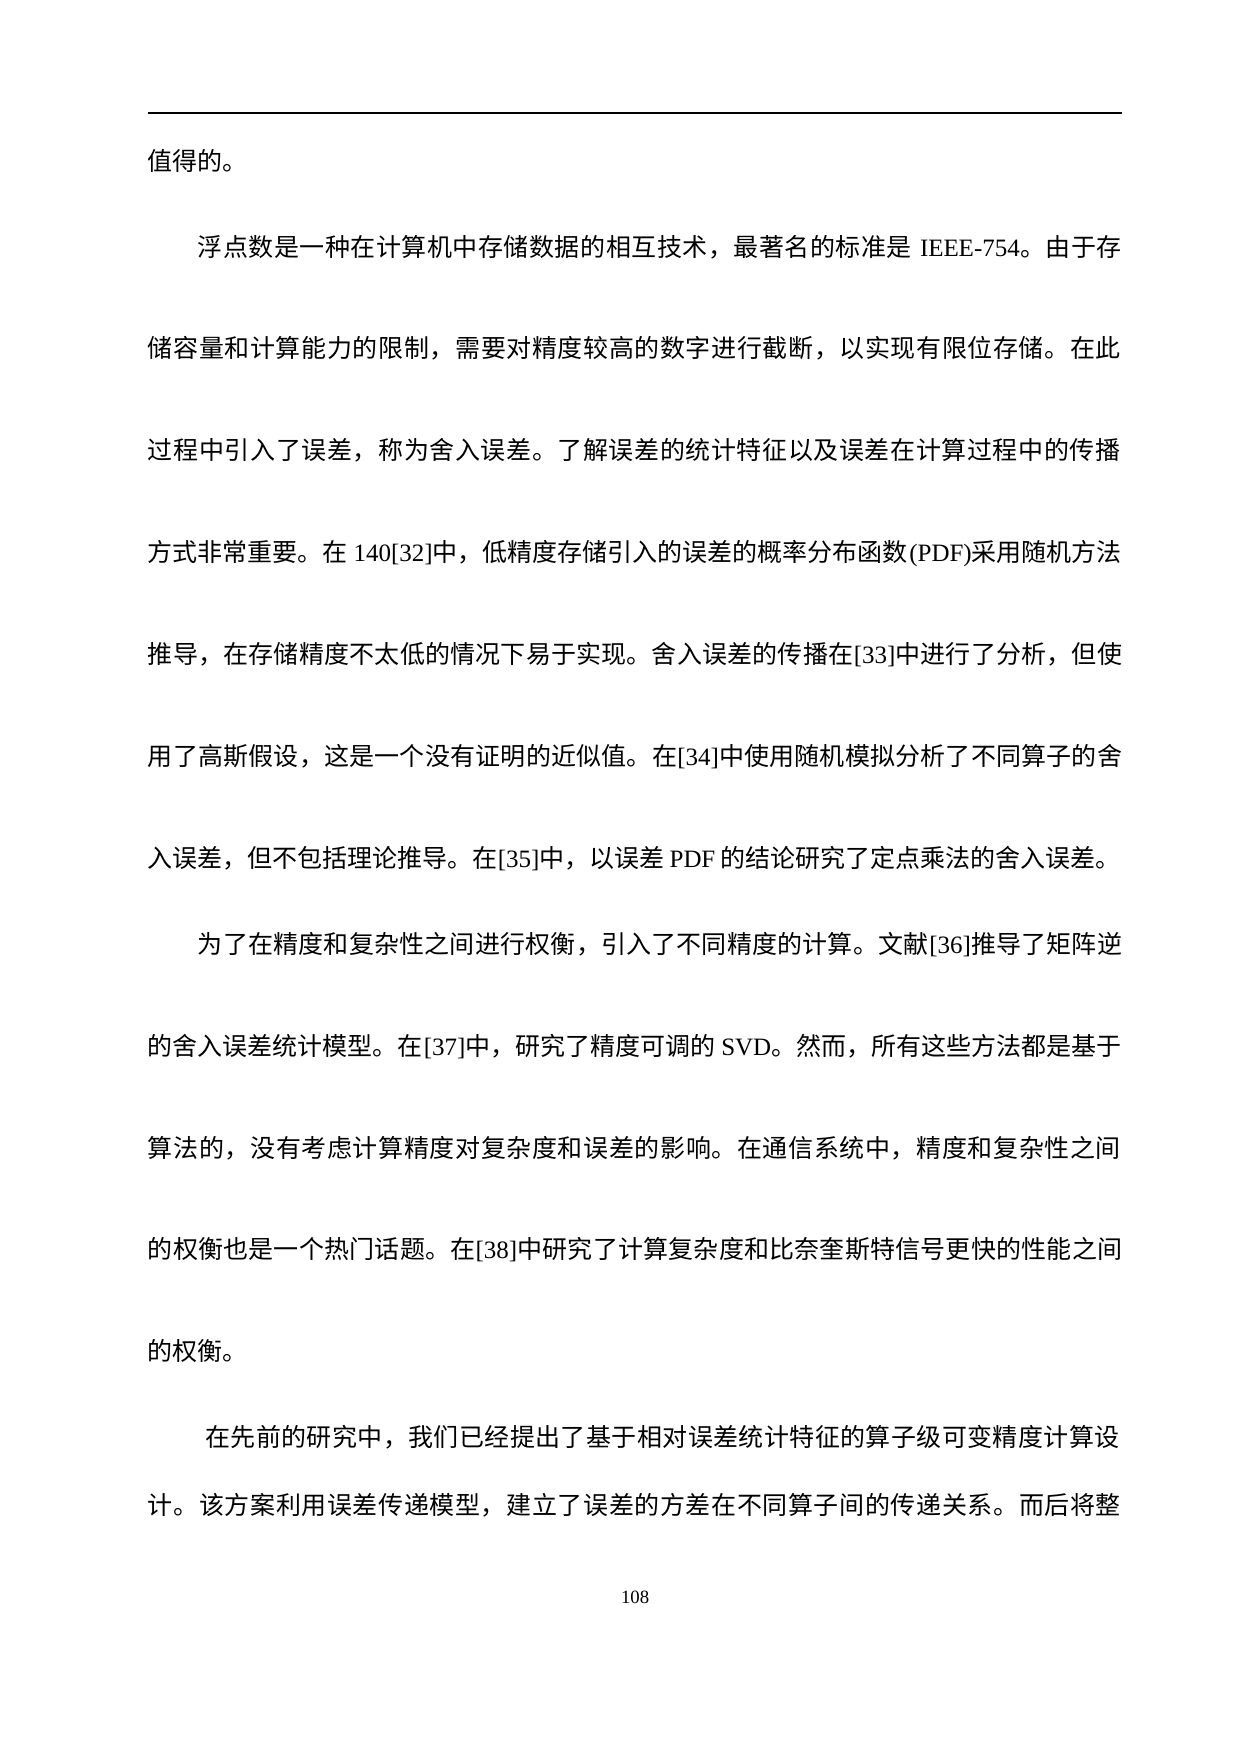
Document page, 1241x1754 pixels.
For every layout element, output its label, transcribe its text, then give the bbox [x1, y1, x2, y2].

text 浮点数是一种在计算机中存储数据的相互技术，最著名的标准是IEEE-754。由于存储容量和计算能力的限制，需要对精度较高的数字进行截断，以实现有限位存储。在此过程中引入了误差，称为舍入误差。了解误差的统计特征以及误差在计算过程中的传播方式非常重要。在100[32]中，低精度存储引入的误差的概率分布函数(PDF)采用随机方法推导，在存储精度不太低的情况下易于实现。舍入误差的传播在[33]中进行了分析，但使用了高斯假设，这是一个没有证明的近似值。在[34]中使用随机模拟分析了不同算子的舍入误差，但不包括理论推导。在[35]中，以误差PDF的结论研究了定点乘法的舍入误差。 [148, 211, 1122, 890]
text 为了在精度和复杂性之间进行权衡，引入了不同精度的计算。文献[36]推导了矩阵逆的舍入误差统计模型。在[37]中，研究了精度可调的SVD。然而，所有这些方法都是基于算法的，没有考虑计算精度对复杂度和误差的影响。在通信系统中，精度和复杂性之间的权衡也是一个热门话题。在[38]中研究了计算复杂度和比奈奎斯特信号更快的性能之间的权衡。 [148, 908, 1122, 1384]
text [148, 1402, 1122, 1538]
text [148, 125, 1122, 193]
